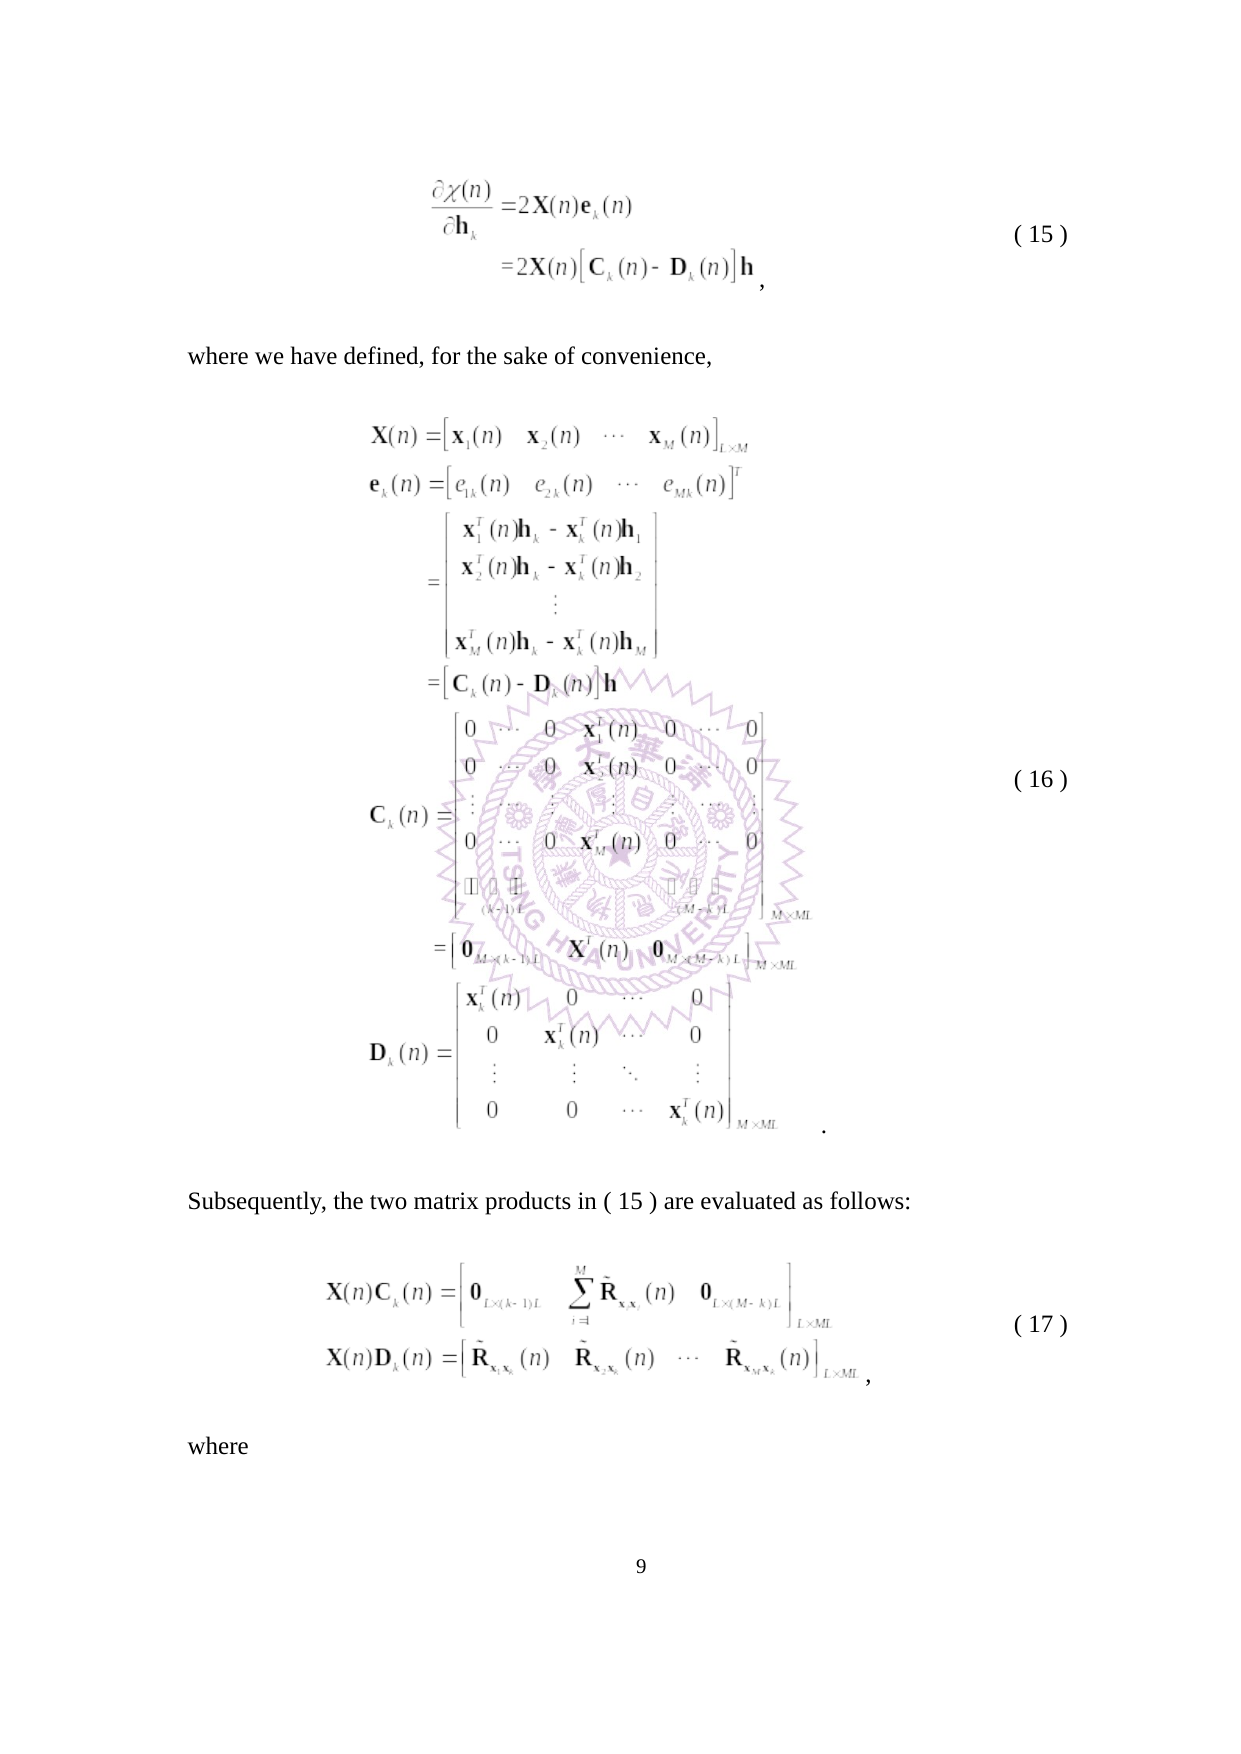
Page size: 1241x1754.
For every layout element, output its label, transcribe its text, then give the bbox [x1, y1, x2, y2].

table_header ( 17 ) [994, 1248, 1087, 1427]
text Subsequently, the two matrix products in ( 15 ) are evaluated as follows: [187, 1182, 1053, 1219]
table_header , [199, 159, 994, 337]
table_header ( 15 ) [994, 159, 1087, 337]
text where [187, 1427, 1053, 1464]
table_header , [199, 1248, 994, 1427]
table_header . [199, 403, 994, 1182]
text where we have defined, for the sake of convenience, [187, 337, 1053, 374]
table_header ( 16 ) [994, 403, 1087, 1182]
